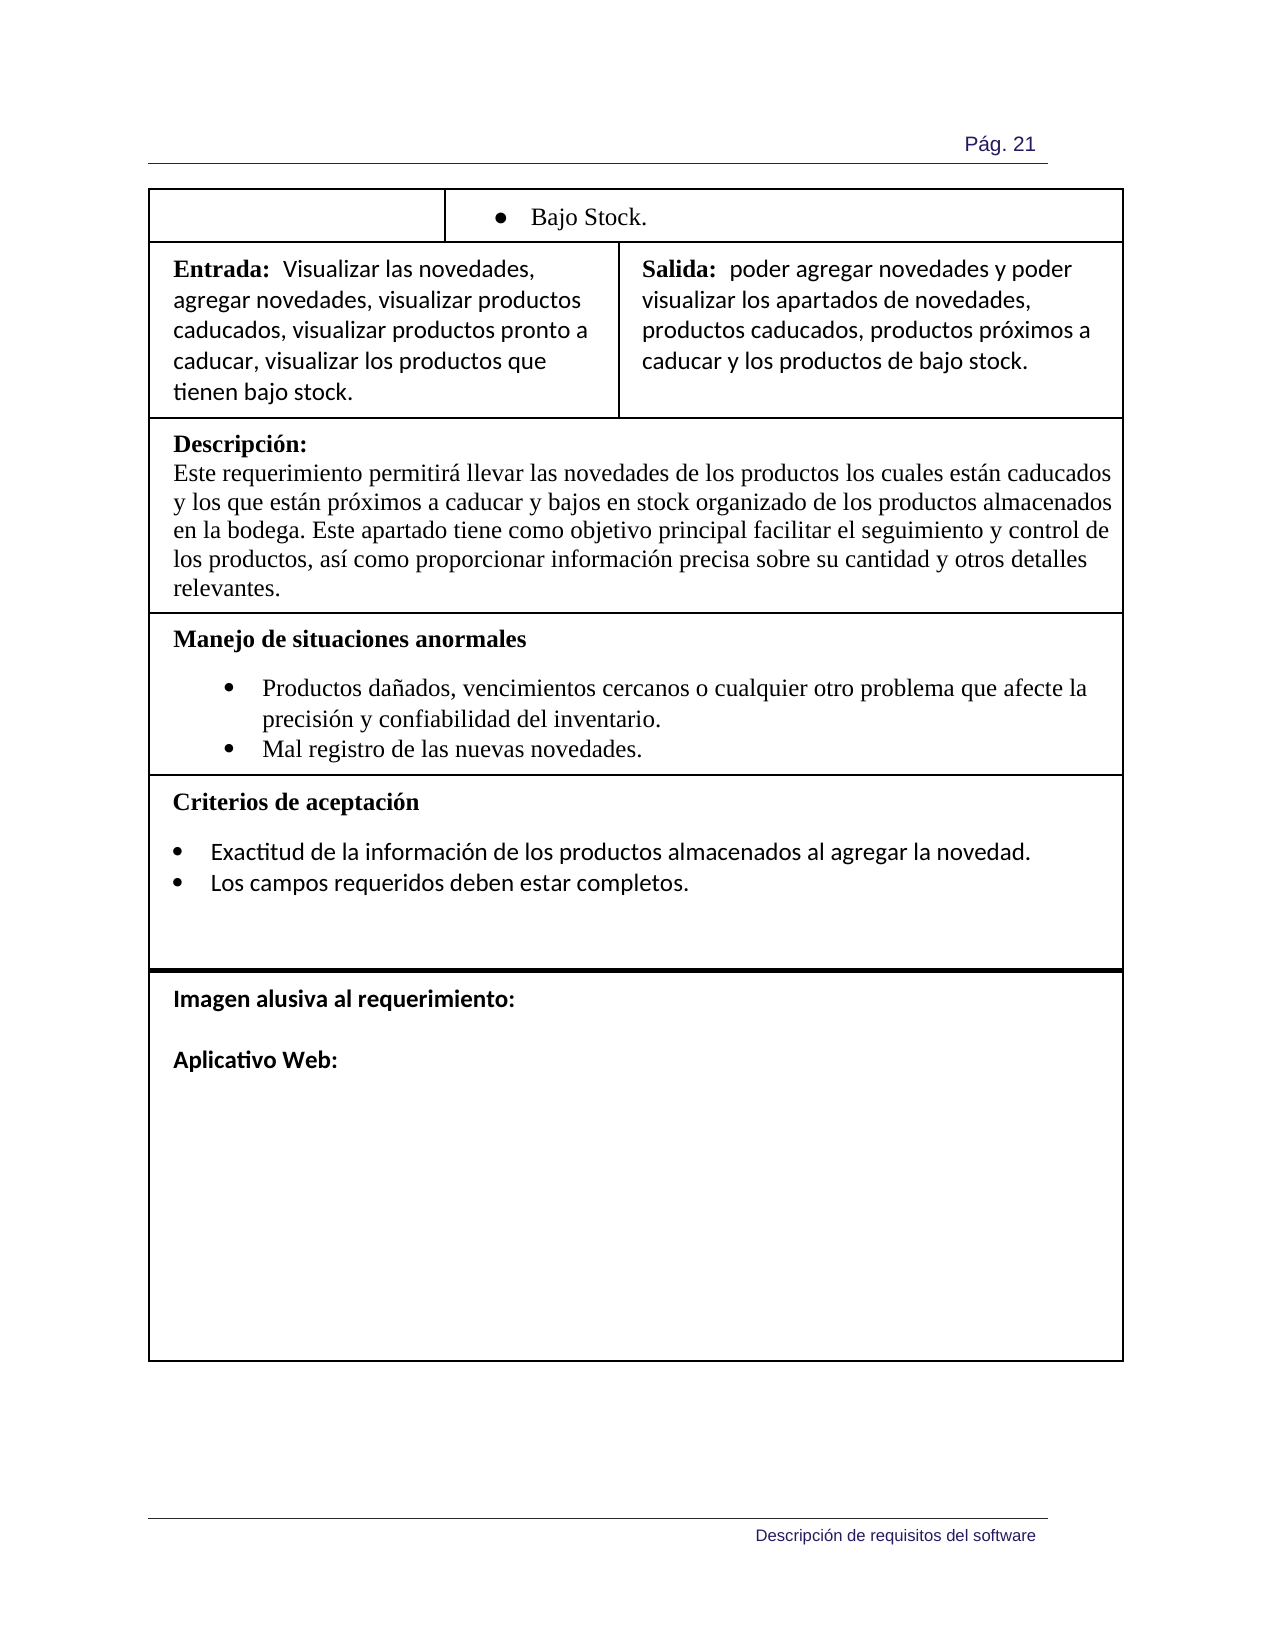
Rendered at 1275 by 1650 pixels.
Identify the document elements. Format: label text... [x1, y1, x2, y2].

table_cell Descripción: Este requerimiento permitirá llevar las novedades de los productos los cuales están caducados y los que están próximos a caducar y bajos en stock organizado de los productos almacenados en la bodega. Este apartado tiene como objetivo principal facilitar el seguimiento y control de los productos, así como proporcionar información precisa sobre su cantidad y otros detalles relevantes. [150, 419, 1122, 612]
table_cell Entrada: Visualizar las novedades, agregar novedades, visualizar productos caducados, visualizar productos pronto a caducar, visualizar los productos que tienen bajo stock. [150, 243, 618, 417]
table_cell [446, 190, 1122, 241]
table_cell Manejo de situaciones anormales Productos dañados, vencimientos cercanos o cualquier otro problema que afecte la precisión y confiabilidad del inventario. Mal registro de las nuevas novedades. [150, 614, 1122, 774]
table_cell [150, 190, 444, 241]
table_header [150, 973, 1122, 1359]
table_cell Salida: poder agregar novedades y poder visualizar los apartados de novedades, productos caducados, productos próximos a caducar y los productos de bajo stock. [620, 243, 1122, 417]
table_cell Criterios de aceptación Exactitud de la información de los productos almacenados al agregar la novedad. Los campos requeridos deben estar completos. [150, 776, 1122, 968]
